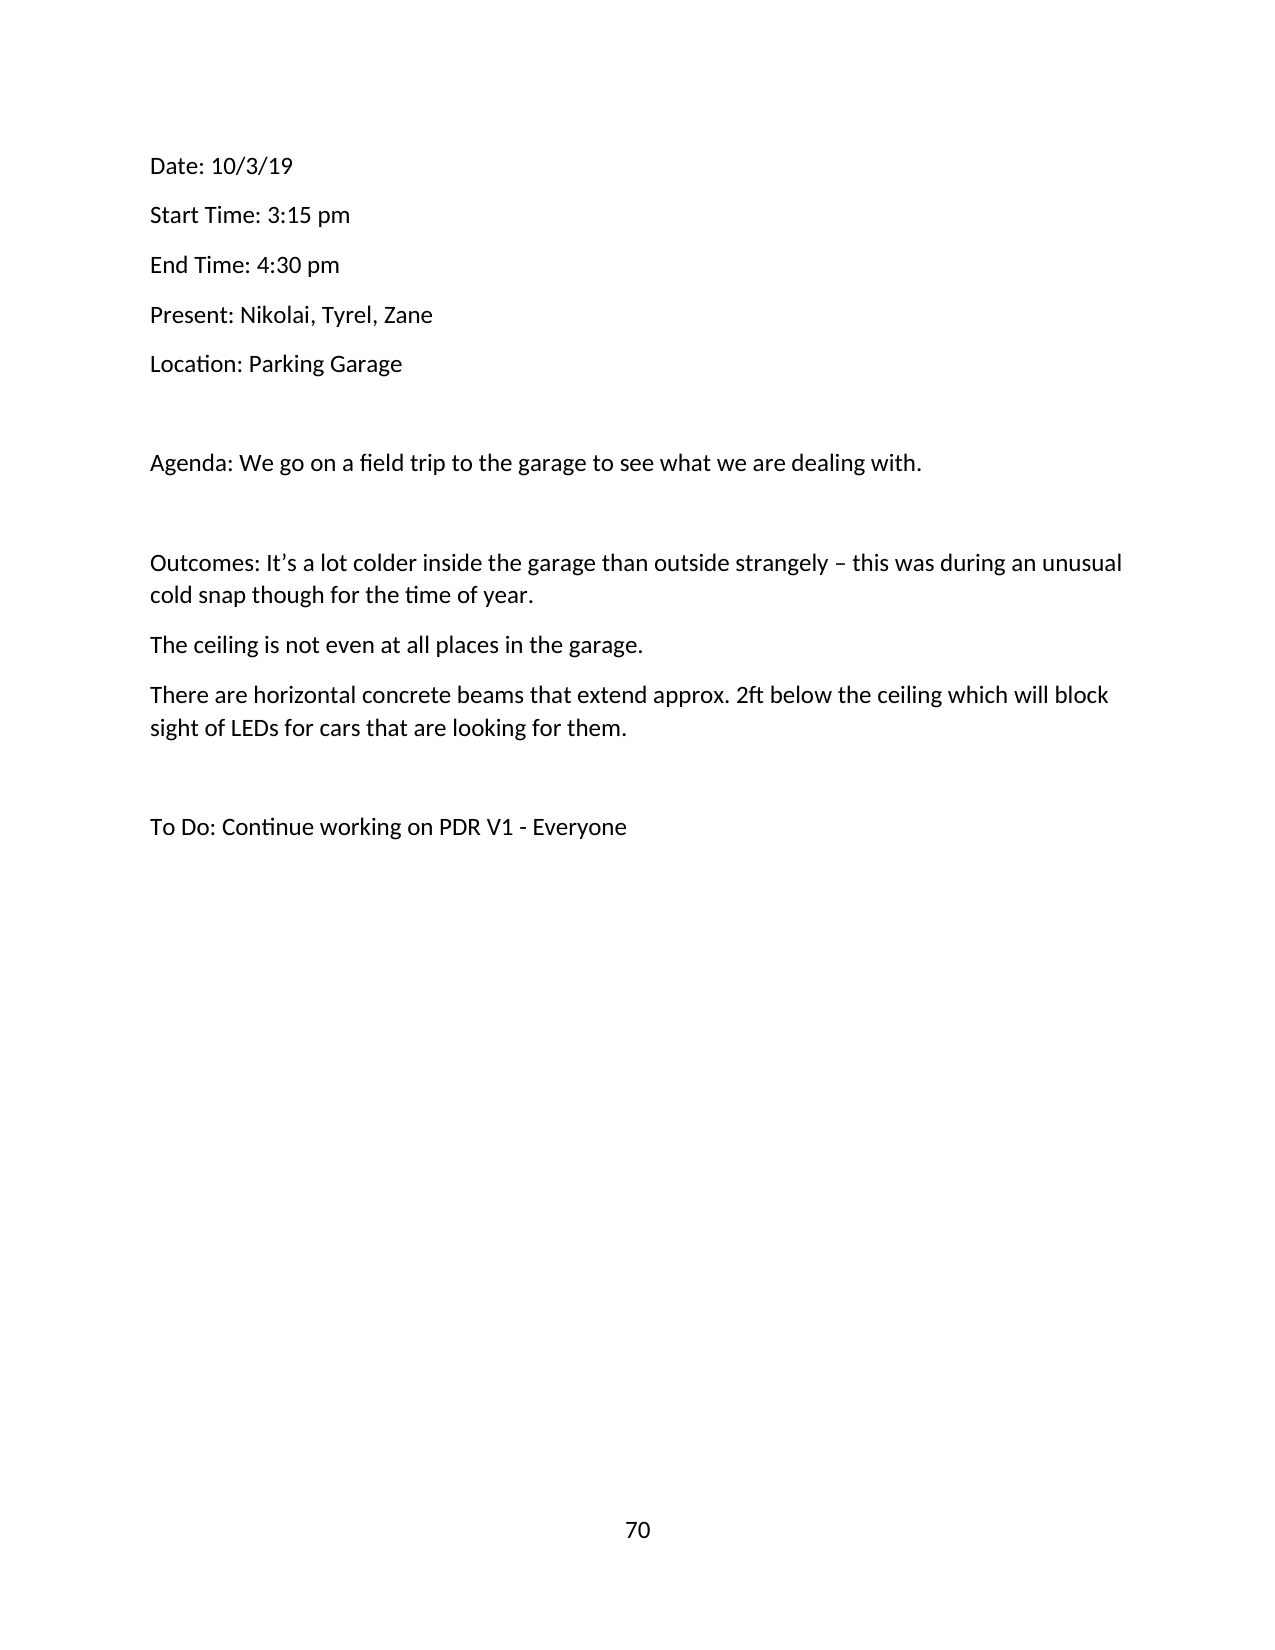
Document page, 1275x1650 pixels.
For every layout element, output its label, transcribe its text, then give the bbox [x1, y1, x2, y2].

text Location: Parking Garage [150, 348, 1125, 379]
text Start Time: 3:15 pm [150, 199, 1125, 230]
text Outcomes: It’s a lot colder inside the garage than outside strangely – this was during an unusual cold snap though for the time of year. [150, 547, 1125, 610]
text Agenda: We go on a field trip to the garage to see what we are dealing with. [150, 447, 1125, 478]
text The ceiling is not even at all places in the garage. [150, 629, 1125, 660]
text Date: 10/3/19 [150, 150, 1125, 181]
text There are horizontal concrete beams that extend approx. 2ft below the ceiling which will block sight of LEDs for cars that are looking for them. [150, 679, 1125, 742]
text Present: Nikolai, Tyrel, Zane [150, 299, 1125, 329]
text End Time: 4:30 pm [150, 249, 1125, 280]
text To Do: Continue working on PDR V1 - Everyone [150, 811, 1125, 841]
